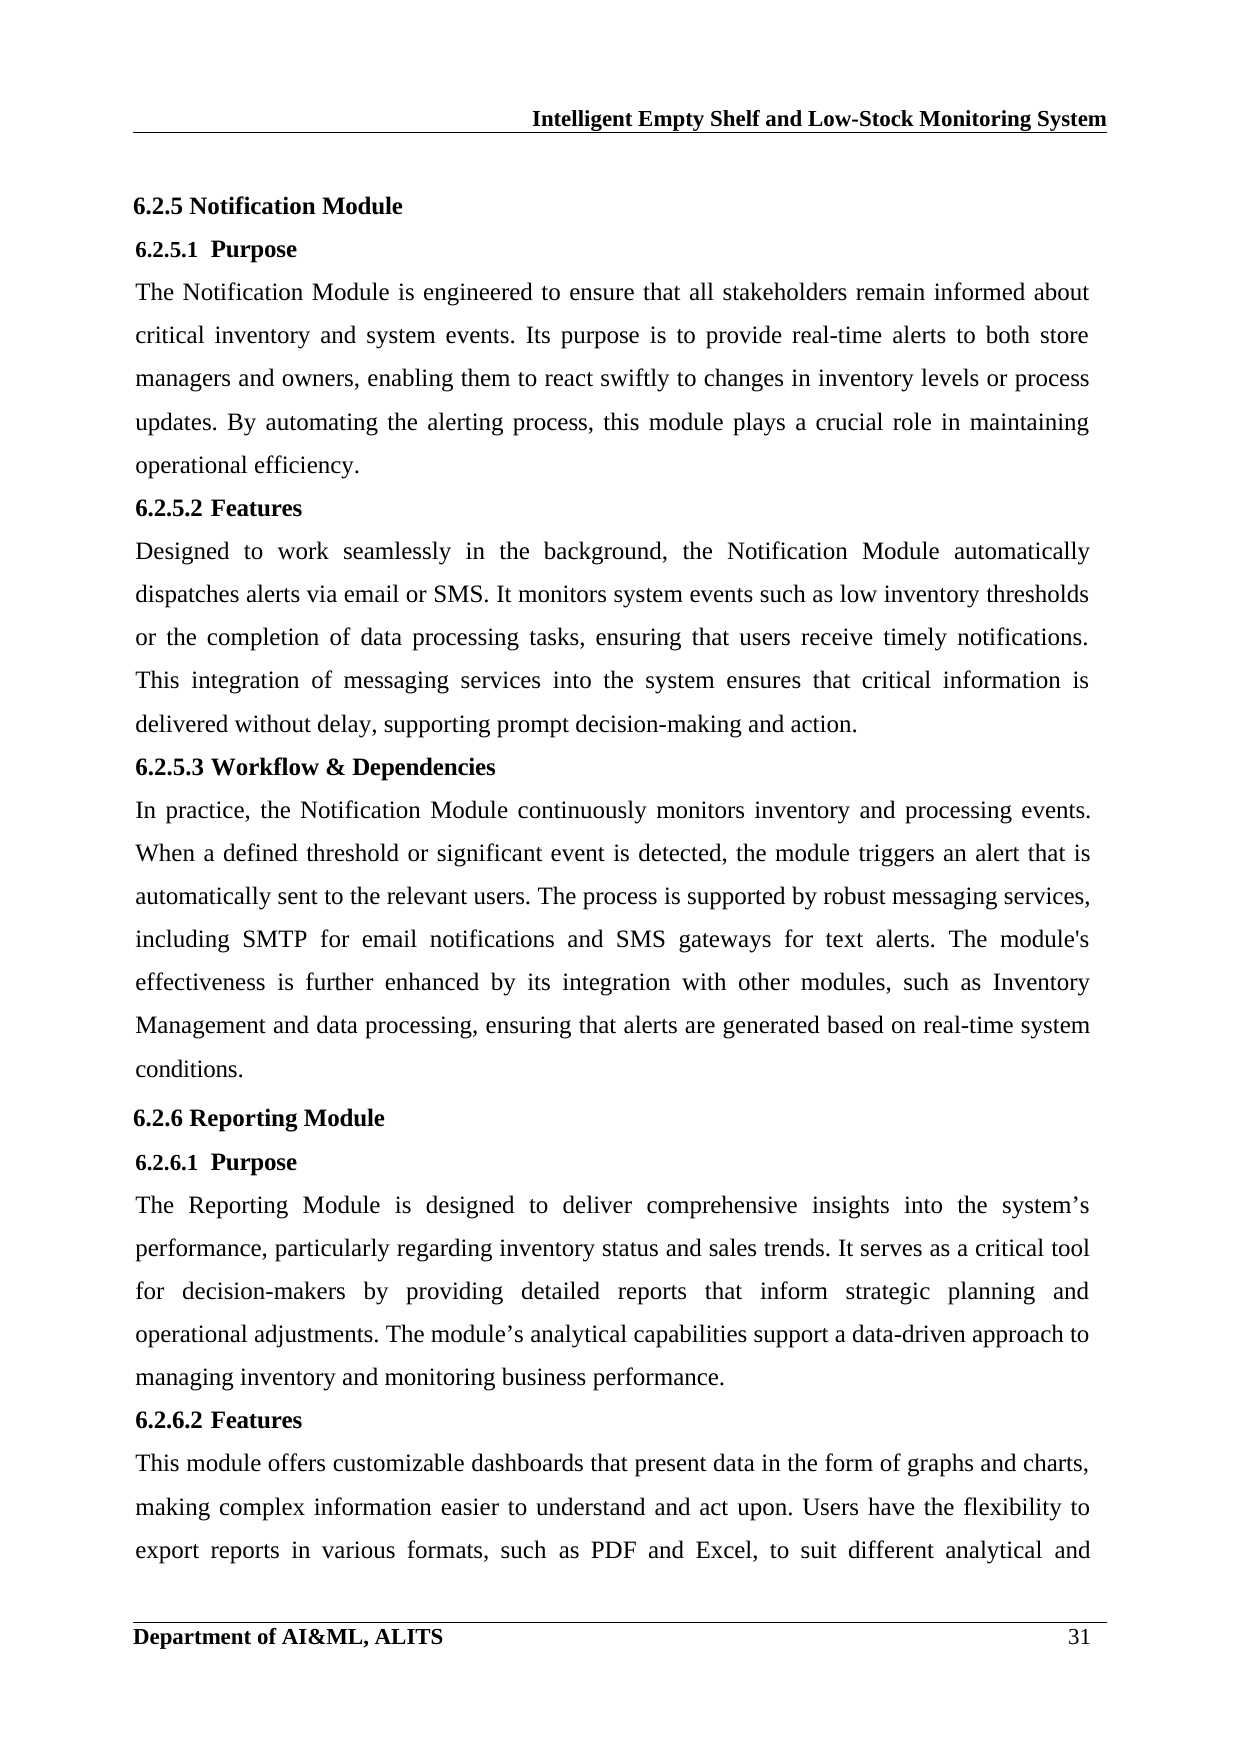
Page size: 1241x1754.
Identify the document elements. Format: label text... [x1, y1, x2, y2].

text The Reporting Module is designed to deliver comprehensive insights into the system’s performance, particularly regarding inventory status and sales trends. It serves as a critical tool for decision-makers by providing detailed reports that inform strategic planning and operational adjustments. The module’s analytical capabilities support a data-driven approach to managing inventory and monitoring business performance. [135, 1190, 1090, 1391]
text In practice, the Notification Module continuously monitors inventory and processing events. When a defined threshold or significant event is detected, the module triggers an alert that is automatically sent to the relevant users. The process is supported by robust messaging services, including SMTP for email notifications and SMS gateways for text alerts. The module's effectiveness is further enhanced by its integration with other modules, such as Inventory Management and data processing, ensuring that alerts are generated based on real-time system conditions. [135, 795, 1091, 1082]
subtitle Features [135, 1405, 1107, 1434]
text Designed to work seamlessly in the background, the Notification Module automatically dispatches alerts via email or SMS. It monitors system events such as low inventory thresholds or the completion of data processing tasks, ensuring that users receive timely notifications. This integration of messaging services into the system ensures that critical information is delivered without delay, supporting prompt decision-making and action. [135, 536, 1090, 737]
text The Notification Module is engineered to ensure that all stakeholders remain informed about critical inventory and system events. Its purpose is to provide real-time alerts to both store managers and owners, enabling them to react swiftly to changes in inventory levels or process updates. By automating the alerting process, this module plays a crucial role in maintaining operational efficiency. [135, 277, 1091, 478]
list Purpose [135, 1147, 1107, 1175]
subtitle Notification Module [133, 191, 1107, 220]
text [135, 1448, 1091, 1563]
subtitle Features [135, 493, 1107, 522]
list Purpose [135, 234, 1107, 263]
subtitle Reporting Module [133, 1103, 1107, 1132]
subtitle Workflow & Dependencies [135, 752, 1107, 781]
